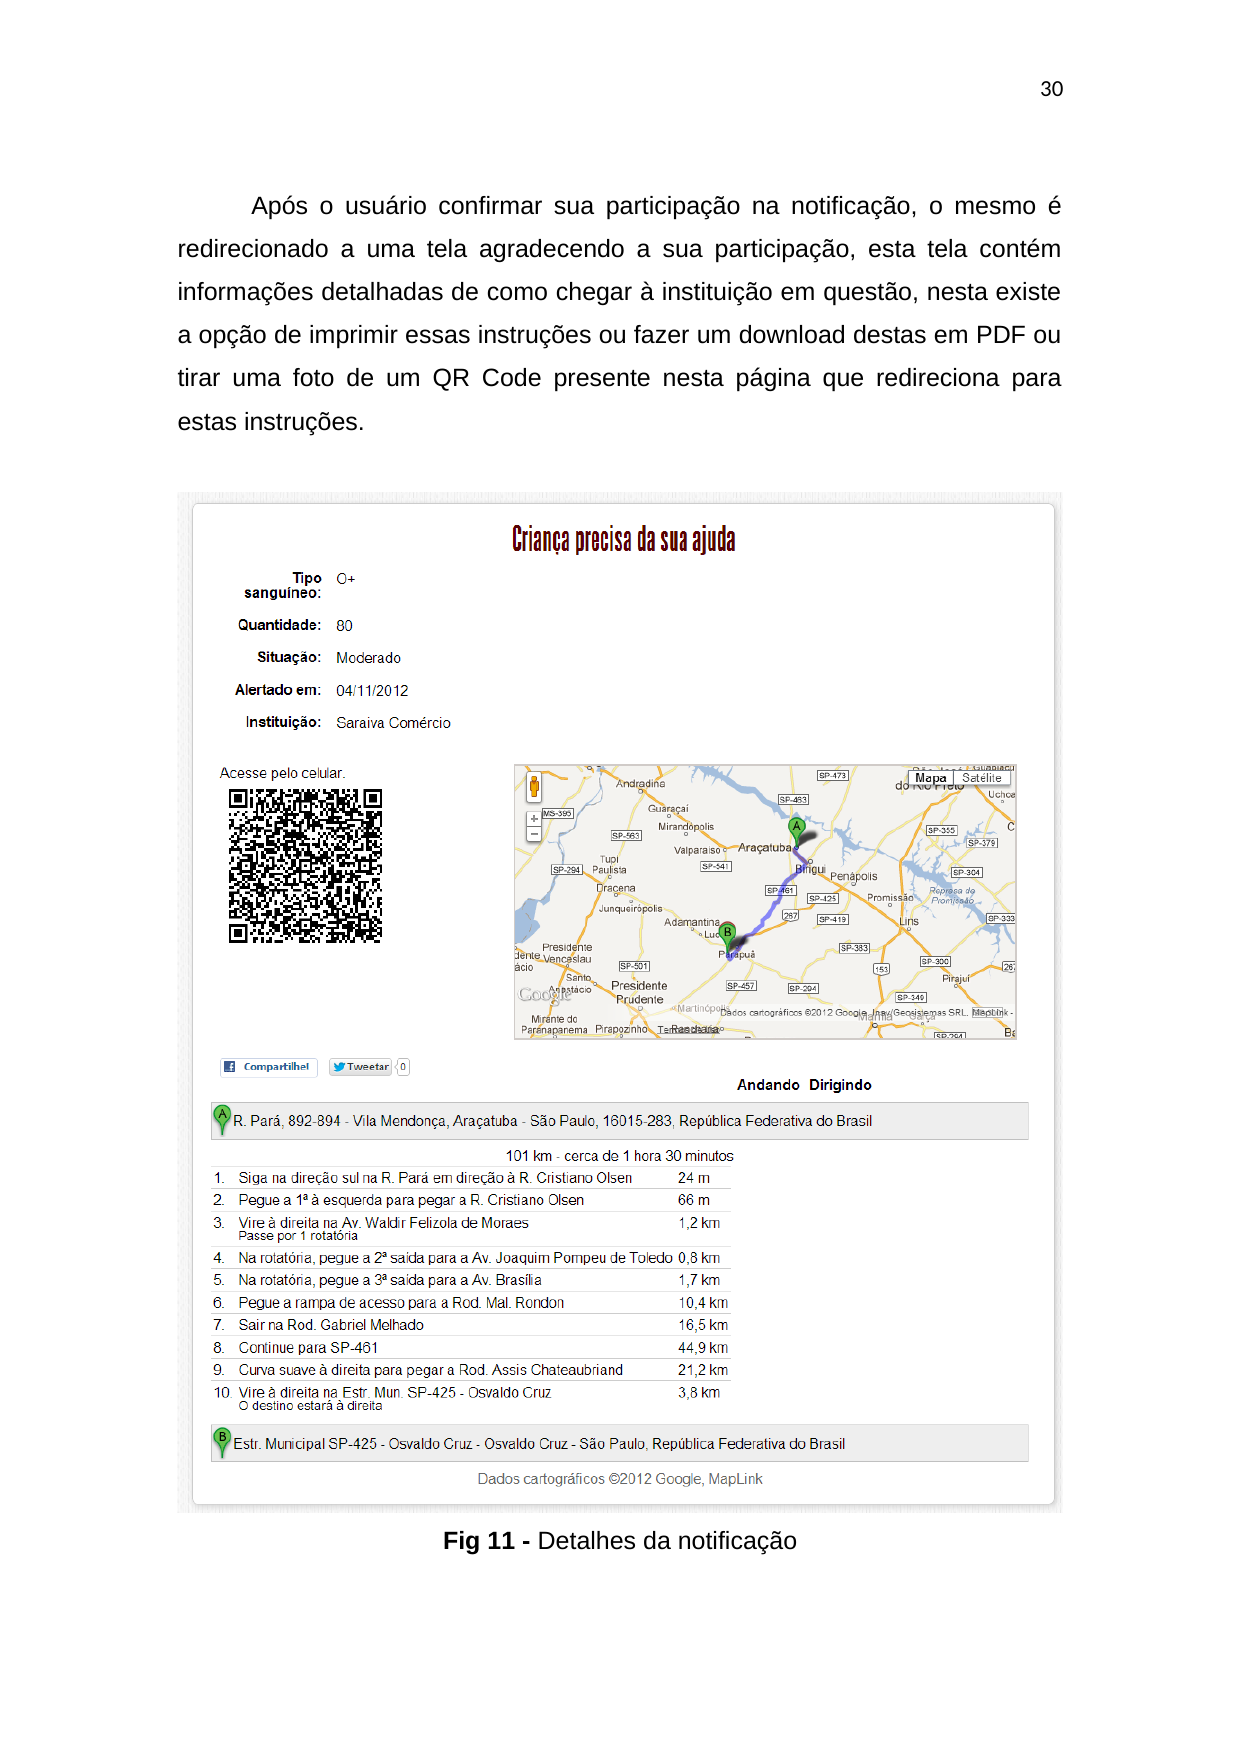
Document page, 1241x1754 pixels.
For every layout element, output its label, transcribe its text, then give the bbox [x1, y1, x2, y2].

text Fig 11 - Detalhes da notificação [177, 1526, 1063, 1555]
picture [177, 492, 1063, 1513]
text Após o usuário confirmar sua participação na notificação, o mesmo é redirecionado a uma tela agradecendo a sua participação, esta tela contém informações detalhadas de como chegar à instituição em questão, nesta existe a opção de imprimir essas instruções ou fazer um download destas em PDF ou tirar uma foto de um QR Code presente nesta página que redireciona para estas instruções. [177, 191, 1063, 435]
